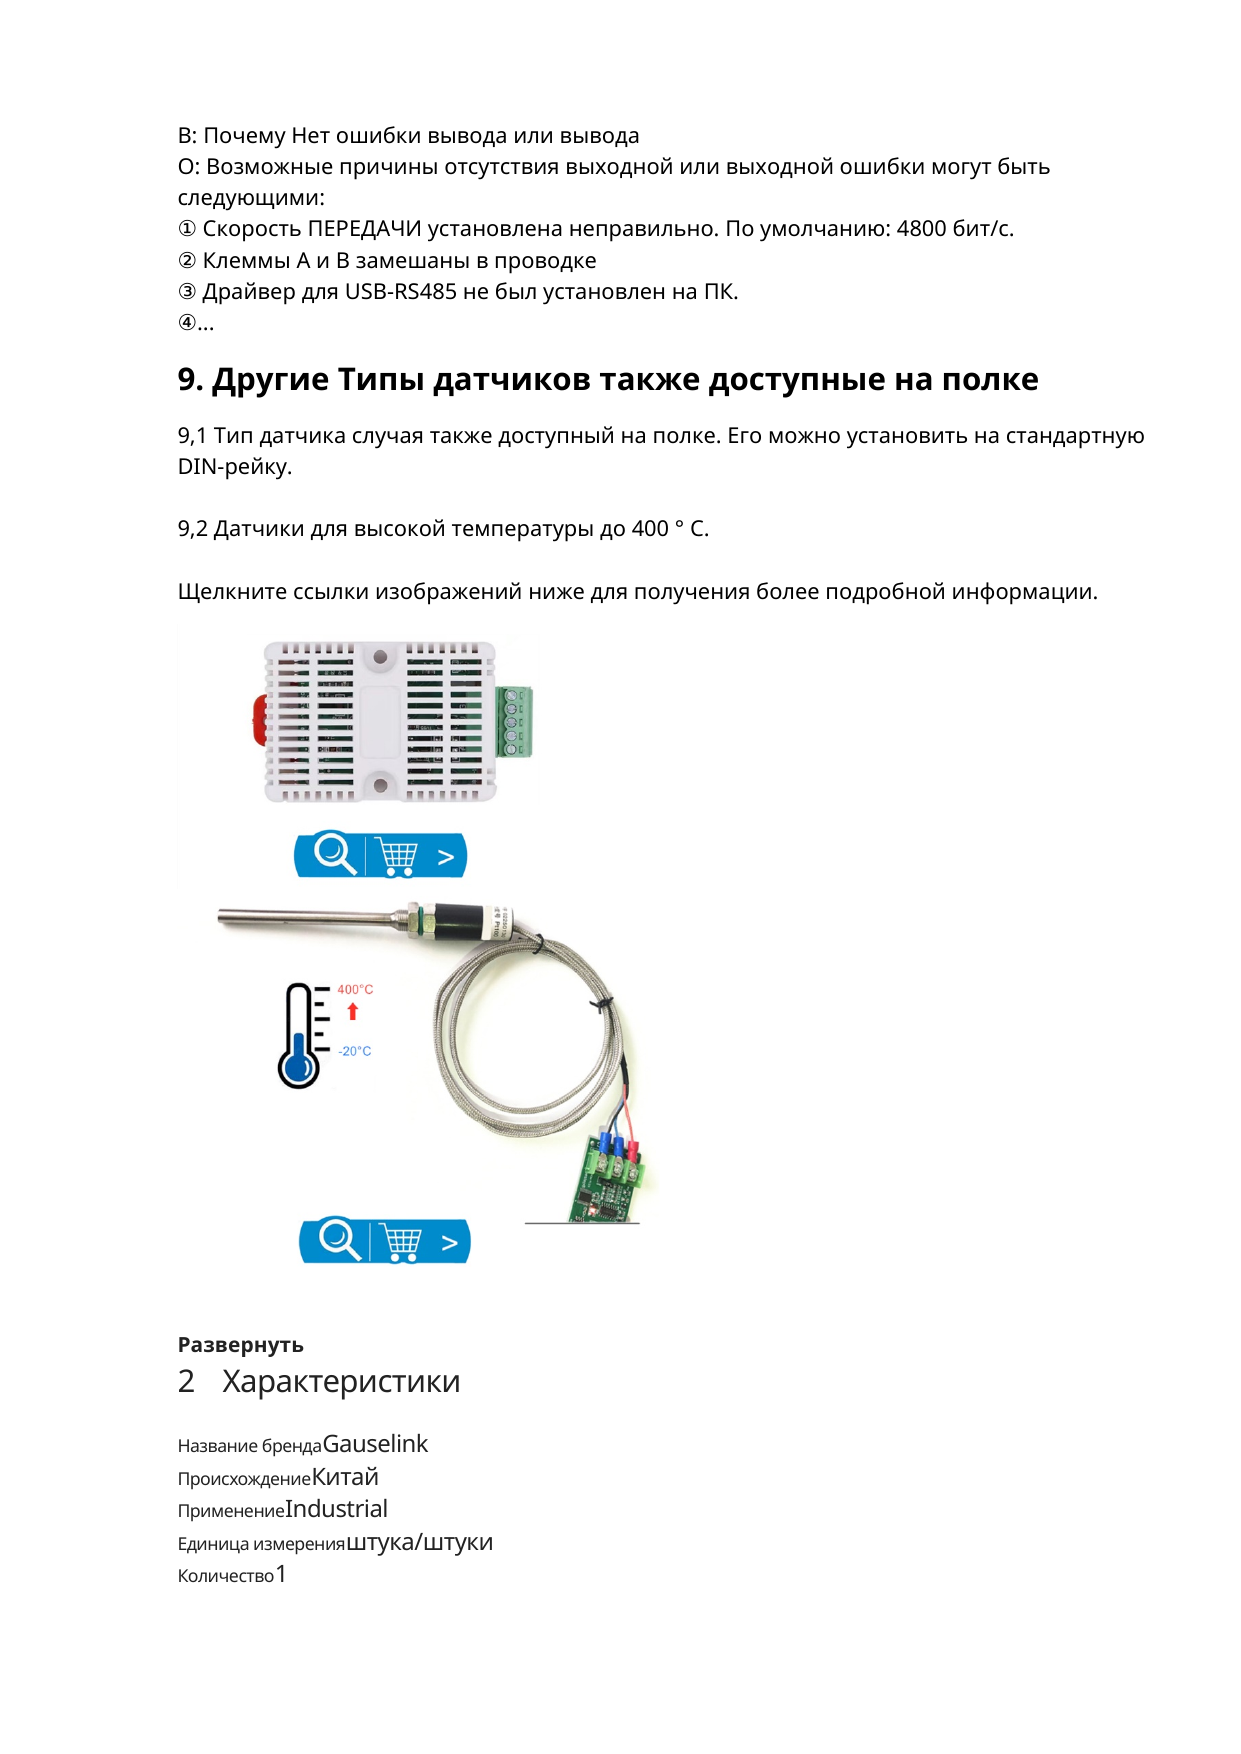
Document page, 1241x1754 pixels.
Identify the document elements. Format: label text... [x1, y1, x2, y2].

text Единица измеренияштука/штуки [177, 1524, 1152, 1557]
text ПрименениеIndustrial [177, 1492, 1152, 1524]
picture [177, 896, 660, 1268]
picture [177, 624, 665, 889]
text Название брендаGauselink [177, 1427, 1152, 1459]
subtitle Характеристики [177, 1359, 1152, 1402]
text В: Почему Нет ошибки вывода или вывода О: Возможные причины отсутствия выходной или выходной ошибки могут быть следующими: ① Скорость ПЕРЕДАЧИ установлена неправильно. По умолчанию: 4800 бит/с. ② Клеммы A и B замешаны в проводке ③ Драйвер для USB-RS485 не был установлен на ПК. ④... [177, 118, 1152, 337]
text Количество1 [177, 1557, 1152, 1590]
text Развернуть [177, 1331, 1152, 1359]
text ПроисхождениеКитай [177, 1459, 1152, 1492]
title 9. Другие Типы датчиков также доступные на полке [177, 356, 1152, 399]
text 9,1 Тип датчика случая также доступный на полке. Его можно установить на стандартную DIN-рейку. 9,2 Датчики для высокой температуры до 400 ° C. Щелкните ссылки изображений ниже для получения более подробной информации. [177, 418, 1152, 606]
